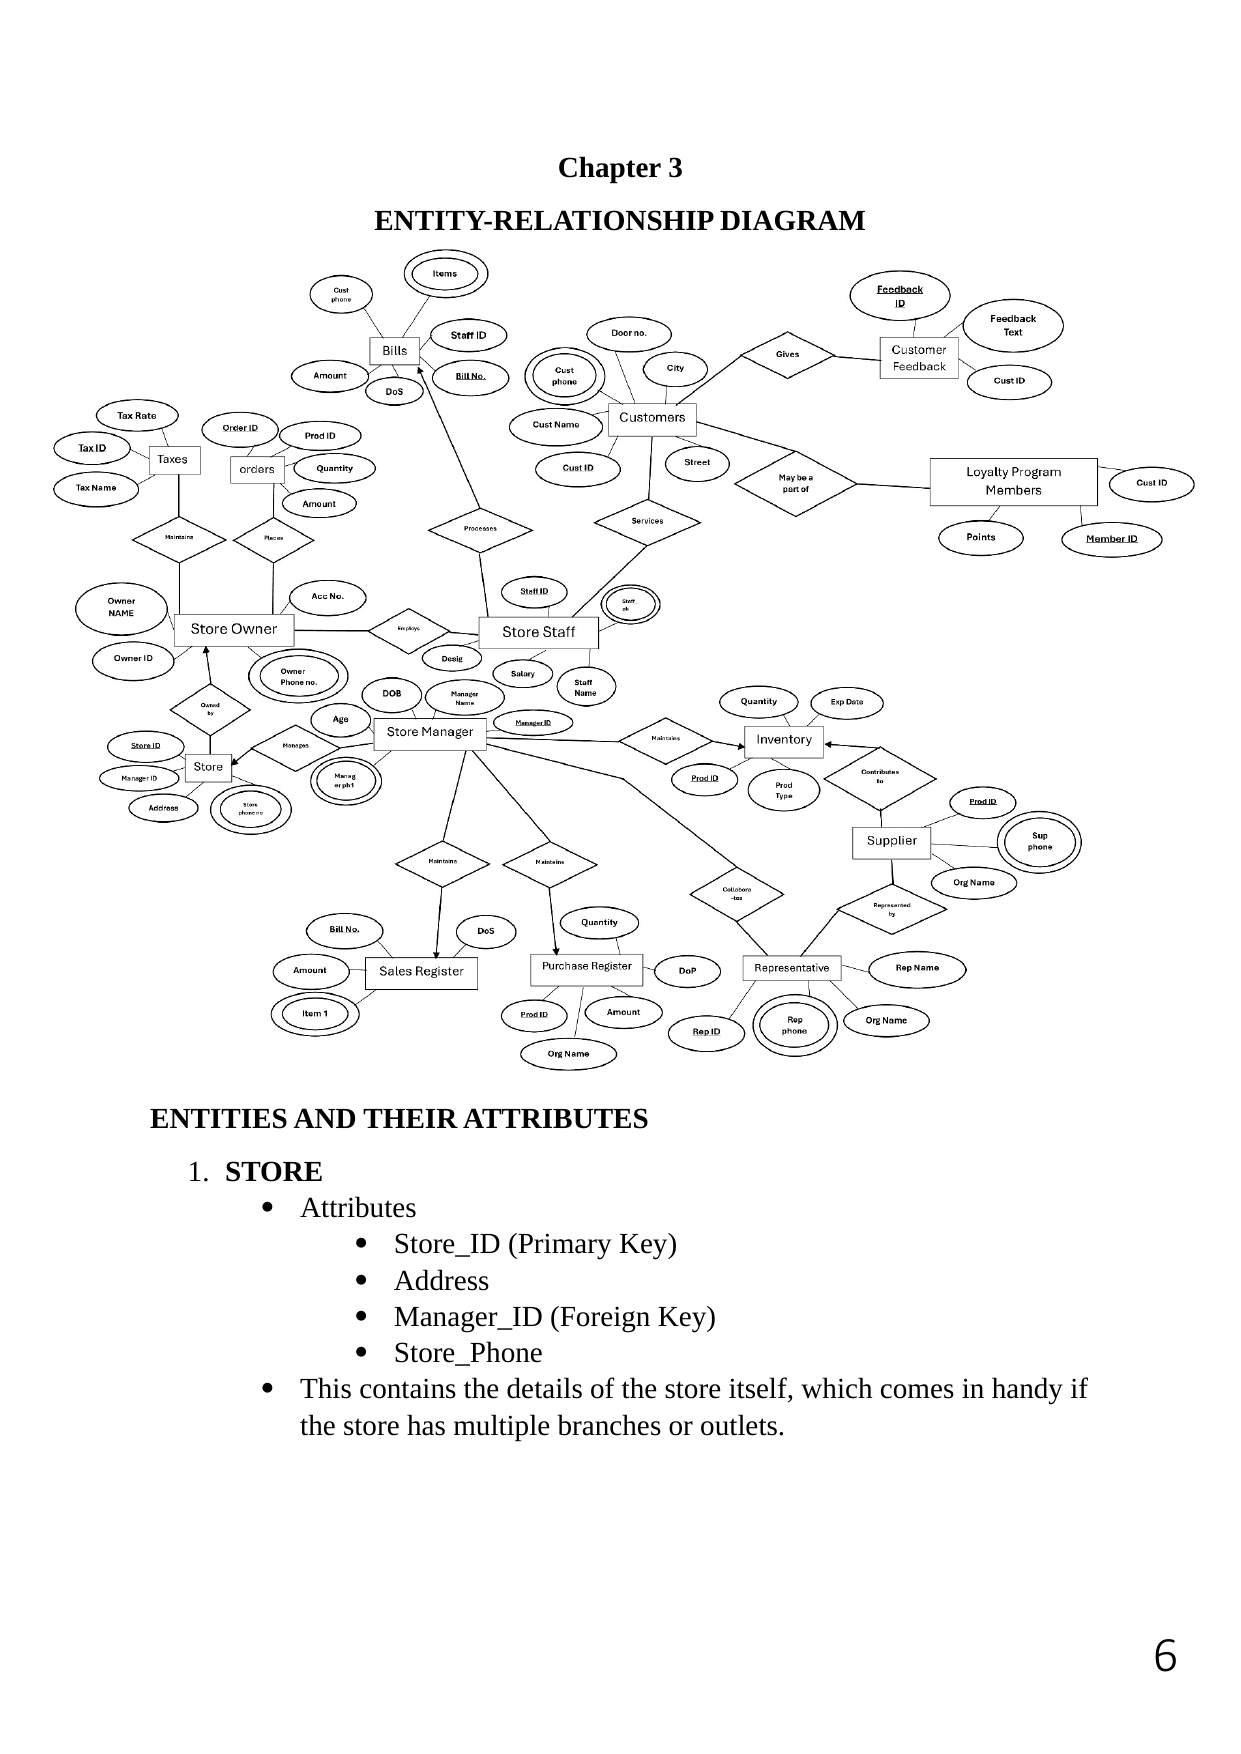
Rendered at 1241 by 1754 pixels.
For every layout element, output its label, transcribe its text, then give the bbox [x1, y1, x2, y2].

list Attributes [262, 1190, 1090, 1224]
text Chapter 3 [150, 150, 1090, 183]
list STORE [187, 1154, 1090, 1188]
list Manager_ID (Foreign Key) [356, 1299, 1090, 1333]
list Address [356, 1263, 1090, 1296]
list Store_ID (Primary Key) [356, 1227, 1090, 1260]
list This contains the details of the store itself, which comes in handy if the store has multiple branches or outlets. [262, 1372, 1090, 1441]
picture [42, 242, 1204, 1080]
text ENTITIES AND THEIR ATTRIBUTES [150, 1080, 1090, 1135]
text ENTITY-RELATIONSHIP DIAGRAM [150, 203, 1090, 236]
list Store_Phone [356, 1335, 1090, 1369]
